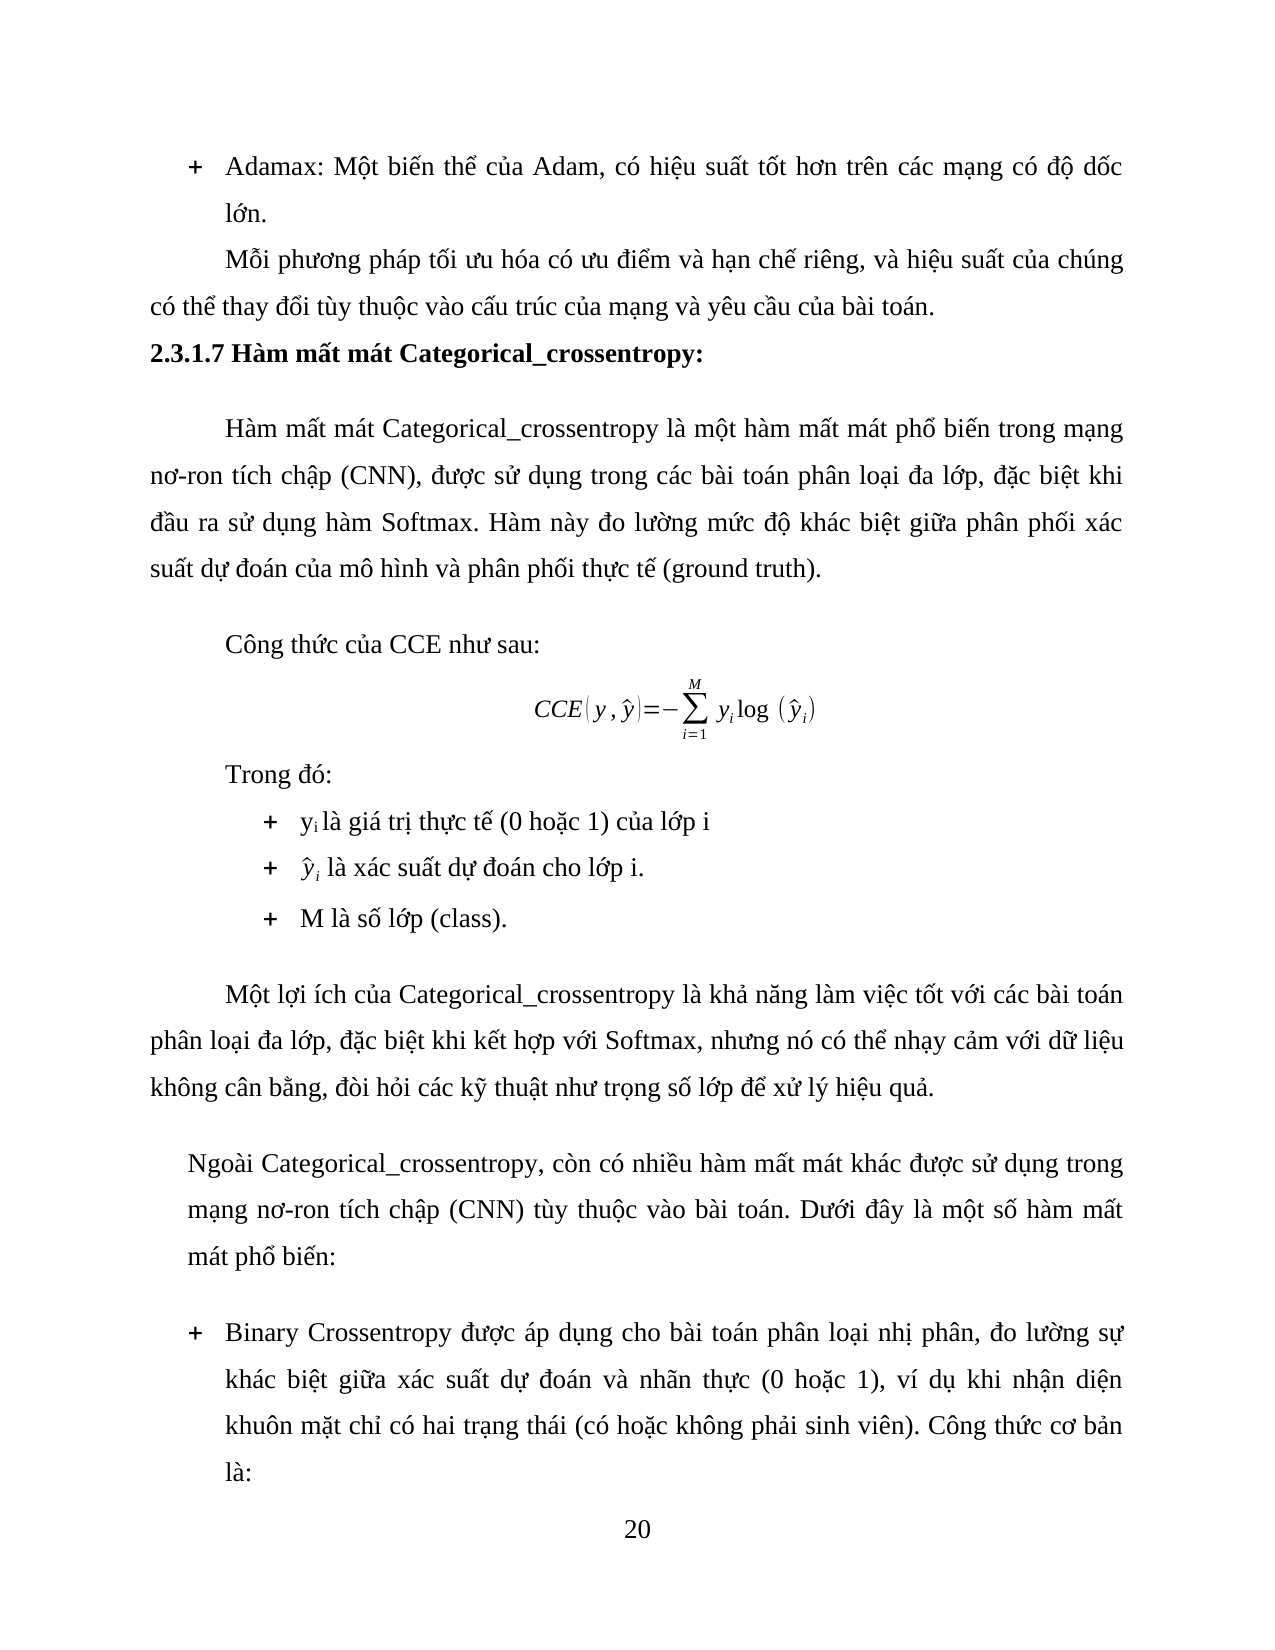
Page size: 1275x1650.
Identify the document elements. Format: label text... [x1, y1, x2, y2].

list M là số lớp (class). [262, 902, 1125, 933]
list là xác suất dự đoán cho lớp i. [262, 851, 1125, 886]
subtitle Hàm mất mát Categorical_crossentropy: [150, 337, 1125, 368]
text Ngoài Categorical_crossentropy, còn có nhiều hàm mất mát khác được sử dụng trong mạng nơ-ron tích chập (CNN) tùy thuộc vào bài toán. Dưới đây là một số hàm mất mát phổ biến: [187, 1147, 1125, 1271]
text Hàm mất mát Categorical_crossentropy là một hàm mất mát phổ biến trong mạng nơ-ron tích chập (CNN), được sử dụng trong các bài toán phân loại đa lớp, đặc biệt khi đầu ra sử dụng hàm Softmax. Hàm này đo lường mức độ khác biệt giữa phân phối xác suất dự đoán của mô hình và phân phối thực tế (ground truth). [150, 413, 1125, 584]
list yi là giá trị thực tế (0 hoặc 1) của lớp i [262, 804, 1125, 836]
text Công thức của CCE như sau: [150, 628, 1125, 659]
list Adamax: Một biến thể của Adam, có hiệu suất tốt hơn trên các mạng có độ dốc lớn. [187, 150, 1125, 228]
list Binary Crossentropy được áp dụng cho bài toán phân loại nhị phân, đo lường sự khác biệt giữa xác suất dự đoán và nhãn thực (0 hoặc 1), ví dụ khi nhận diện khuôn mặt chỉ có hai trạng thái (có hoặc không phải sinh viên). Công thức cơ bản là: [187, 1316, 1125, 1487]
text Mỗi phương pháp tối ưu hóa có ưu điểm và hạn chế riêng, và hiệu suất của chúng có thể thay đổi tùy thuộc vào cấu trúc của mạng và yêu cầu của bài toán. [150, 243, 1125, 321]
text Trong đó: [150, 758, 1125, 789]
text Một lợi ích của Categorical_crossentropy là khả năng làm việc tốt với các bài toán phân loại đa lớp, đặc biệt khi kết hợp với Softmax, nhưng nó có thể nhạy cảm với dữ liệu không cân bằng, đòi hỏi các kỹ thuật như trọng số lớp để xử lý hiệu quả. [150, 978, 1125, 1102]
